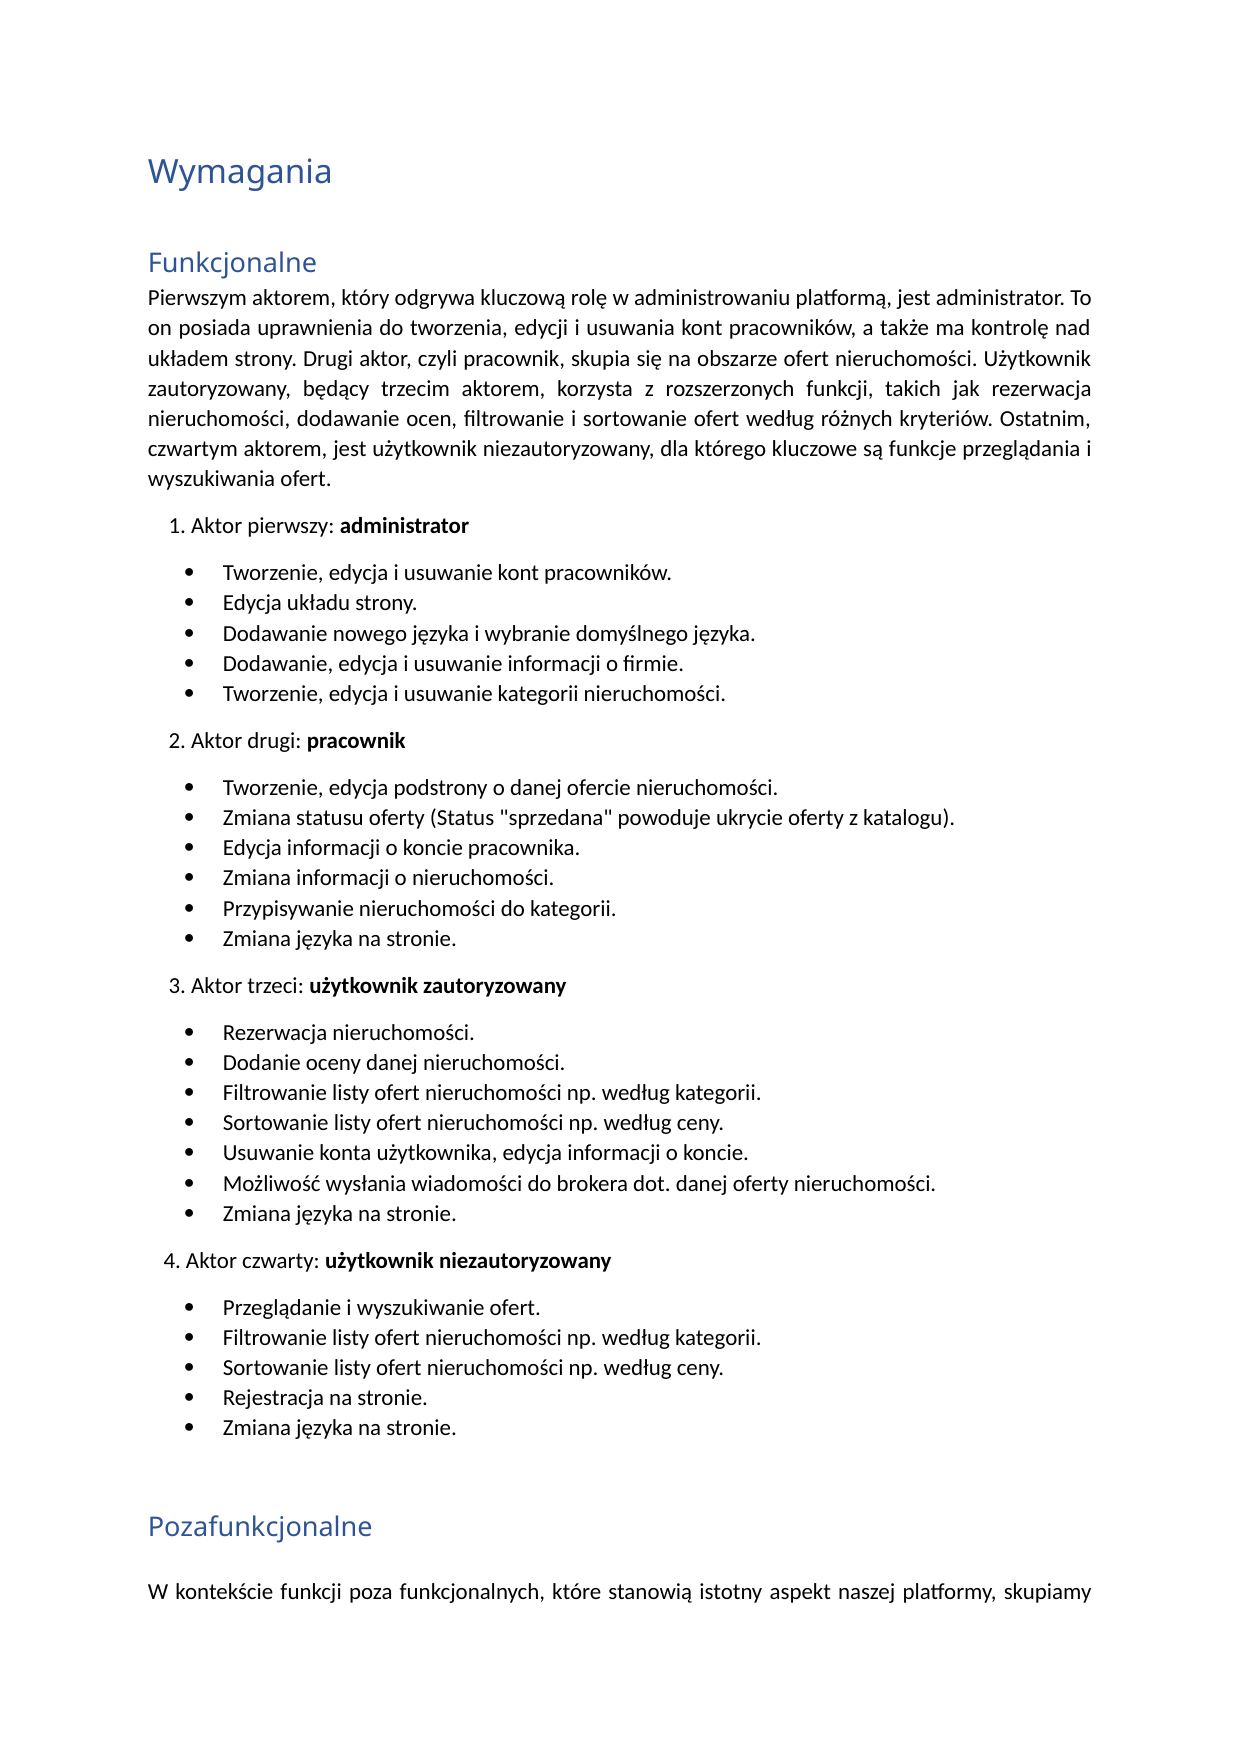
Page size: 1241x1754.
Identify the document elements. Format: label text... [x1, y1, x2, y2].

list Przypisywanie nieruchomości do kategorii. [185, 894, 1093, 922]
list Możliwość wysłania wiadomości do brokera dot. danej oferty nieruchomości. [185, 1169, 1093, 1197]
list Dodawanie, edycja i usuwanie informacji o firmie. [185, 649, 1093, 677]
list Edycja informacji o koncie pracownika. [185, 833, 1093, 861]
list Edycja układu strony. [185, 588, 1093, 616]
list Tworzenie, edycja i usuwanie kont pracowników. [185, 558, 1093, 586]
list Zmiana języka na stronie. [185, 1199, 1093, 1227]
list Usuwanie konta użytkownika, edycja informacji o koncie. [185, 1138, 1093, 1166]
text Pierwszym aktorem, który odgrywa kluczową rolę w administrowaniu platformą, jest administrator. To on posiada uprawnienia do tworzenia, edycji i usuwania kont pracowników, a także ma kontrolę nad układem strony. Drugi aktor, czyli pracownik, skupia się na obszarze ofert nieruchomości. Użytkownik zautoryzowany, będący trzecim aktorem, korzysta z rozszerzonych funkcji, takich jak rezerwacja nieruchomości, dodawanie ocen, filtrowanie i sortowanie ofert według różnych kryteriów. Ostatnim, czwartym aktorem, jest użytkownik niezautoryzowany, dla którego kluczowe są funkcje przeglądania i wyszukiwania ofert. [148, 283, 1093, 492]
list Tworzenie, edycja i usuwanie kategorii nieruchomości. [185, 679, 1093, 707]
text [148, 1547, 1093, 1605]
list Zmiana statusu oferty (Status "sprzedana" powoduje ukrycie oferty z katalogu). [185, 803, 1093, 831]
list Rejestracja na stronie. [185, 1383, 1093, 1411]
list Sortowanie listy ofert nieruchomości np. według ceny. [185, 1108, 1093, 1136]
list Zmiana informacji o nieruchomości. [185, 863, 1093, 891]
text 2. Aktor drugi: pracownik [148, 726, 1093, 754]
text 1. Aktor pierwszy: administrator [148, 511, 1093, 539]
list Rezerwacja nieruchomości. [185, 1018, 1093, 1046]
list Zmiana języka na stronie. [185, 924, 1093, 952]
subtitle Wymagania [148, 148, 1093, 193]
list Tworzenie, edycja podstrony o danej ofercie nieruchomości. [185, 773, 1093, 801]
list Zmiana języka na stronie. [185, 1413, 1093, 1441]
subtitle Pozafunkcjonalne [148, 1507, 1093, 1544]
list Filtrowanie listy ofert nieruchomości np. według kategorii. [185, 1323, 1093, 1351]
text 4. Aktor czwarty: użytkownik niezautoryzowany [148, 1246, 1093, 1274]
list Sortowanie listy ofert nieruchomości np. według ceny. [185, 1353, 1093, 1381]
subtitle Funkcjonalne [148, 243, 1093, 280]
list Dodawanie nowego języka i wybranie domyślnego języka. [185, 619, 1093, 647]
list Przeglądanie i wyszukiwanie ofert. [185, 1293, 1093, 1321]
list Dodanie oceny danej nieruchomości. [185, 1048, 1093, 1076]
text 3. Aktor trzeci: użytkownik zautoryzowany [148, 971, 1093, 999]
list Filtrowanie listy ofert nieruchomości np. według kategorii. [185, 1078, 1093, 1106]
